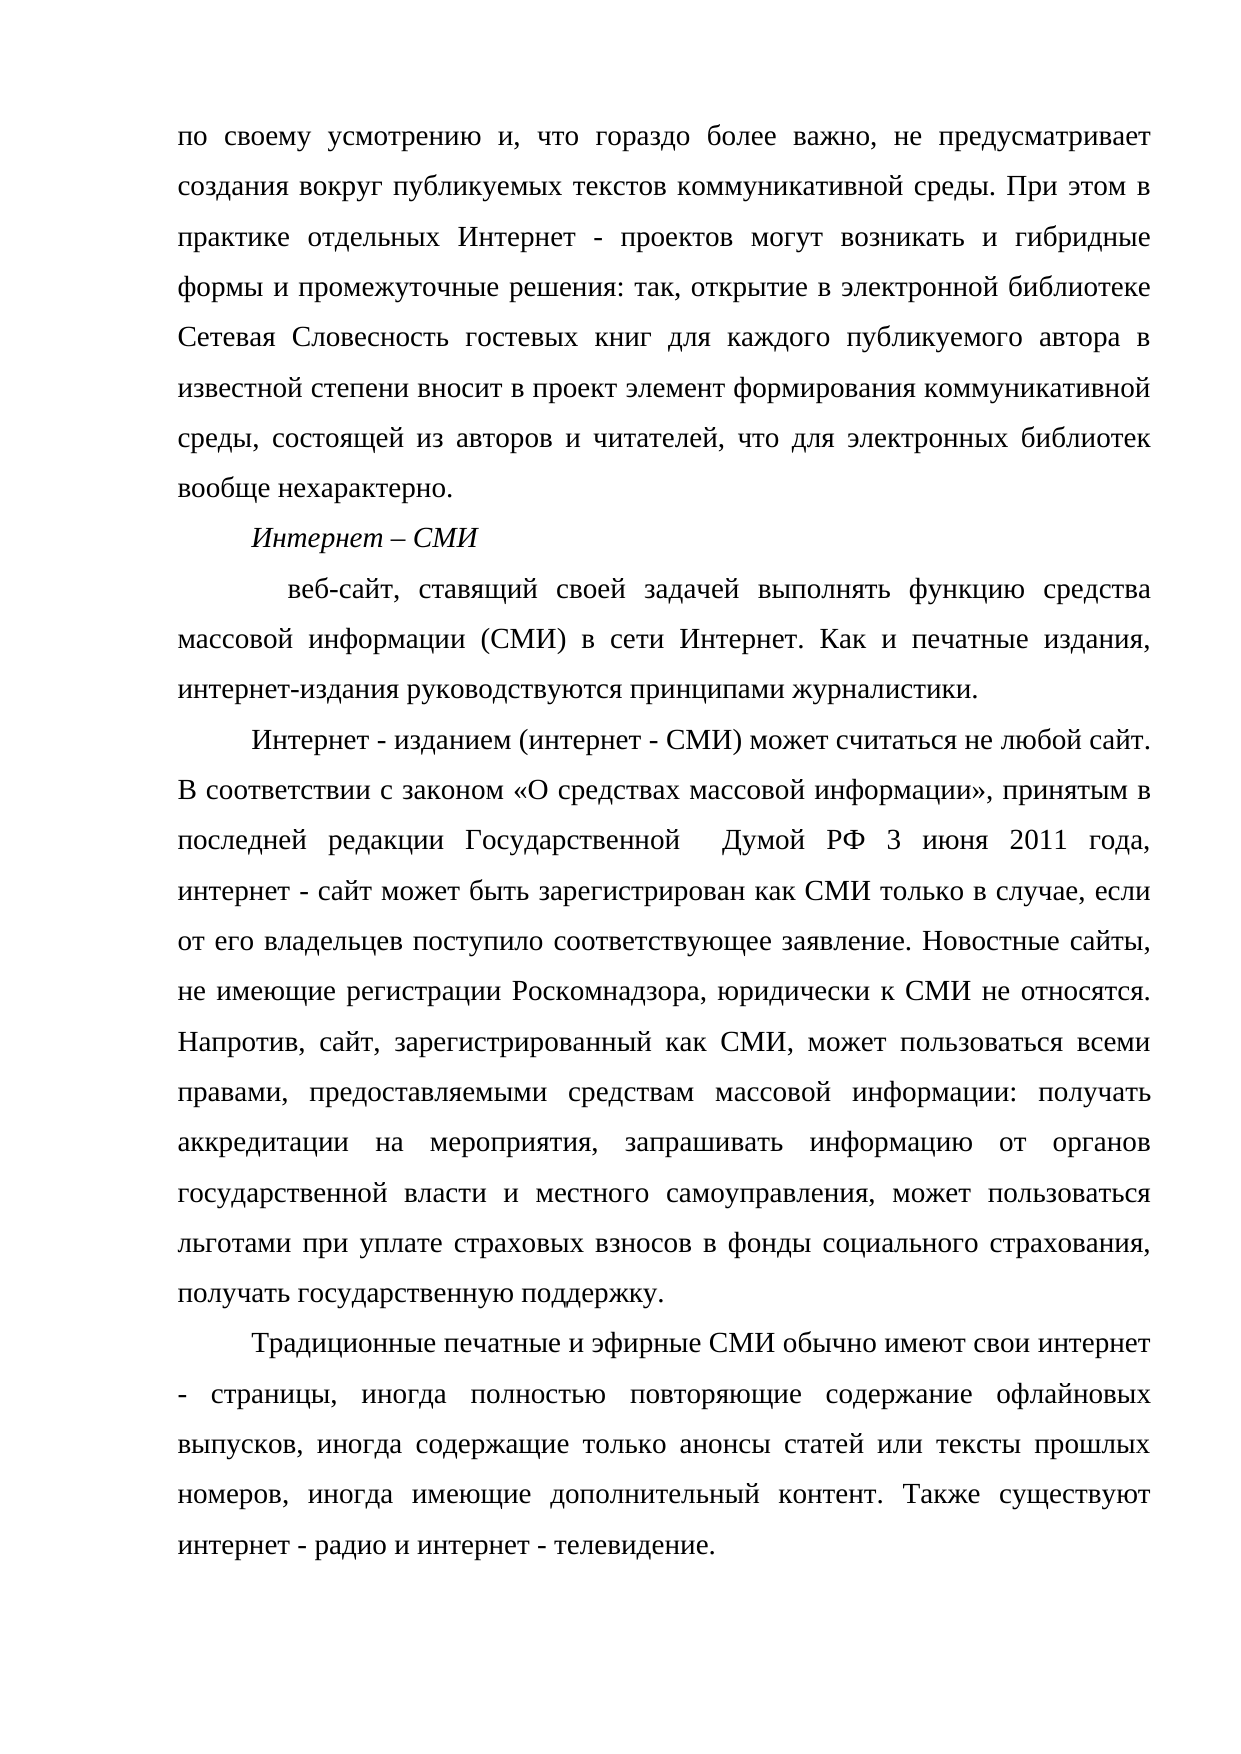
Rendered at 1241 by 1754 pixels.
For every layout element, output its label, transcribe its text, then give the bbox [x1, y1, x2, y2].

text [177, 118, 1152, 504]
text Интернет - изданием (интернет - СМИ) может считаться не любой сайт. В соответствии с законом «О средствах массовой информации», принятым в последней редакции Государственной Думой РФ 3 июня 2011 года, интернет - сайт может быть зарегистрирован как СМИ только в случае, если от его владельцев поступило соответствующее заявление. Новостные сайты, не имеющие регистрации Роскомнадзора, юридически к СМИ не относятся. Напротив, сайт, зарегистрированный как СМИ, может пользоваться всеми правами, предоставляемыми средствам массовой информации: получать аккредитации на мероприятия, запрашивать информацию от органов государственной власти и местного самоуправления, может пользоваться льготами при уплате страховых взносов в фонды социального страхования, получать государственную поддержку. [177, 722, 1152, 1309]
text Интернет – СМИ [177, 521, 1152, 554]
text веб-сайт, ставящий своей задачей выполнять функцию средства массовой информации (СМИ) в сети Интернет. Как и печатные издания, интернет-издания руководствуются принципами журналистики. [177, 571, 1152, 705]
text Традиционные печатные и эфирные СМИ обычно имеют свои интернет - страницы, иногда полностью повторяющие содержание офлайновых выпусков, иногда содержащие только анонсы статей или тексты прошлых номеров, иногда имеющие дополнительный контент. Также существуют интернет - радио и интернет - телевидение. [177, 1326, 1152, 1560]
